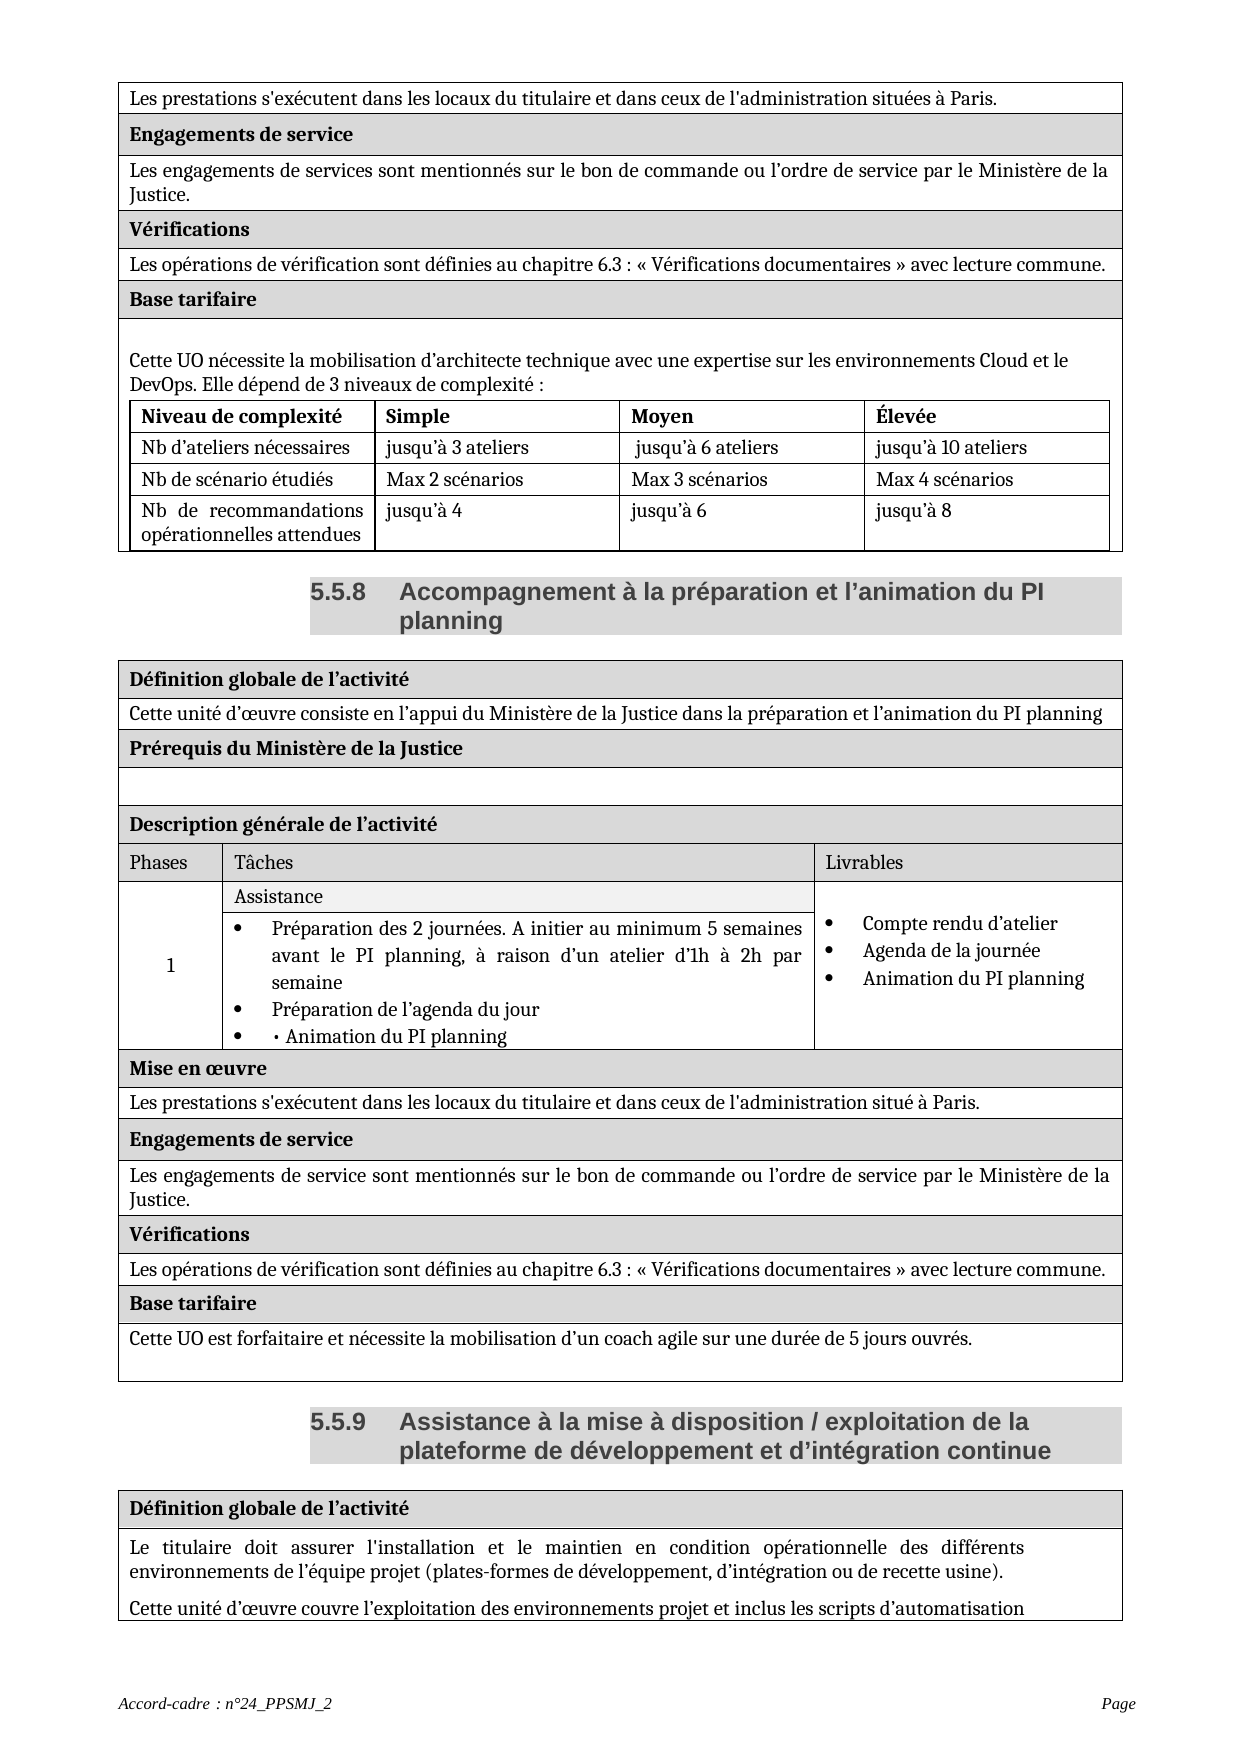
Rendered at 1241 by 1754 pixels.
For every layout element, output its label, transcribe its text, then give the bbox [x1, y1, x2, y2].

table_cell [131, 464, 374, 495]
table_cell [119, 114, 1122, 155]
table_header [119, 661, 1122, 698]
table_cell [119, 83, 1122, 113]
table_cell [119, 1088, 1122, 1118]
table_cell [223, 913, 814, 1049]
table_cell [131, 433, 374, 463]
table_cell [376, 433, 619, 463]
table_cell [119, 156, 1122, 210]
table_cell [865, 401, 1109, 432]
text Assistance à la mise à disposition / exploitation de la plateforme de développement et d’intégration continue [310, 1407, 1122, 1464]
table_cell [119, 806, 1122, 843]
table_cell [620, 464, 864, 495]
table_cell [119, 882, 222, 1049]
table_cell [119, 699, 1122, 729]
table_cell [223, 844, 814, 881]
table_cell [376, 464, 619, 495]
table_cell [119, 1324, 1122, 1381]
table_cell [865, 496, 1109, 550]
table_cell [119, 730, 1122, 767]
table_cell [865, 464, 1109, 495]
text Accompagnement à la préparation et l’animation du PI planning [310, 577, 1122, 635]
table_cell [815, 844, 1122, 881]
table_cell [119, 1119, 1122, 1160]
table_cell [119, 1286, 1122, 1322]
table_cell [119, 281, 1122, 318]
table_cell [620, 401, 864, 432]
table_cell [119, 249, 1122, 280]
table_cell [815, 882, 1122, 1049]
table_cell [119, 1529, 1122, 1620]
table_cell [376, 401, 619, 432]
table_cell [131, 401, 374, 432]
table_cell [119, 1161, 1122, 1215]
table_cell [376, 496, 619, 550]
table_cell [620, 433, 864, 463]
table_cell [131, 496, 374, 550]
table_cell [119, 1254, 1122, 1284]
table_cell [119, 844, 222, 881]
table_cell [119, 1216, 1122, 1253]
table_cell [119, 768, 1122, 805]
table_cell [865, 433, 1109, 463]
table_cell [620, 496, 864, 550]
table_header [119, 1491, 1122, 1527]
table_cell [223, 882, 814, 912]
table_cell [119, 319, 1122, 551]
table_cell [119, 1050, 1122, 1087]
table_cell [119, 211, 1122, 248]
